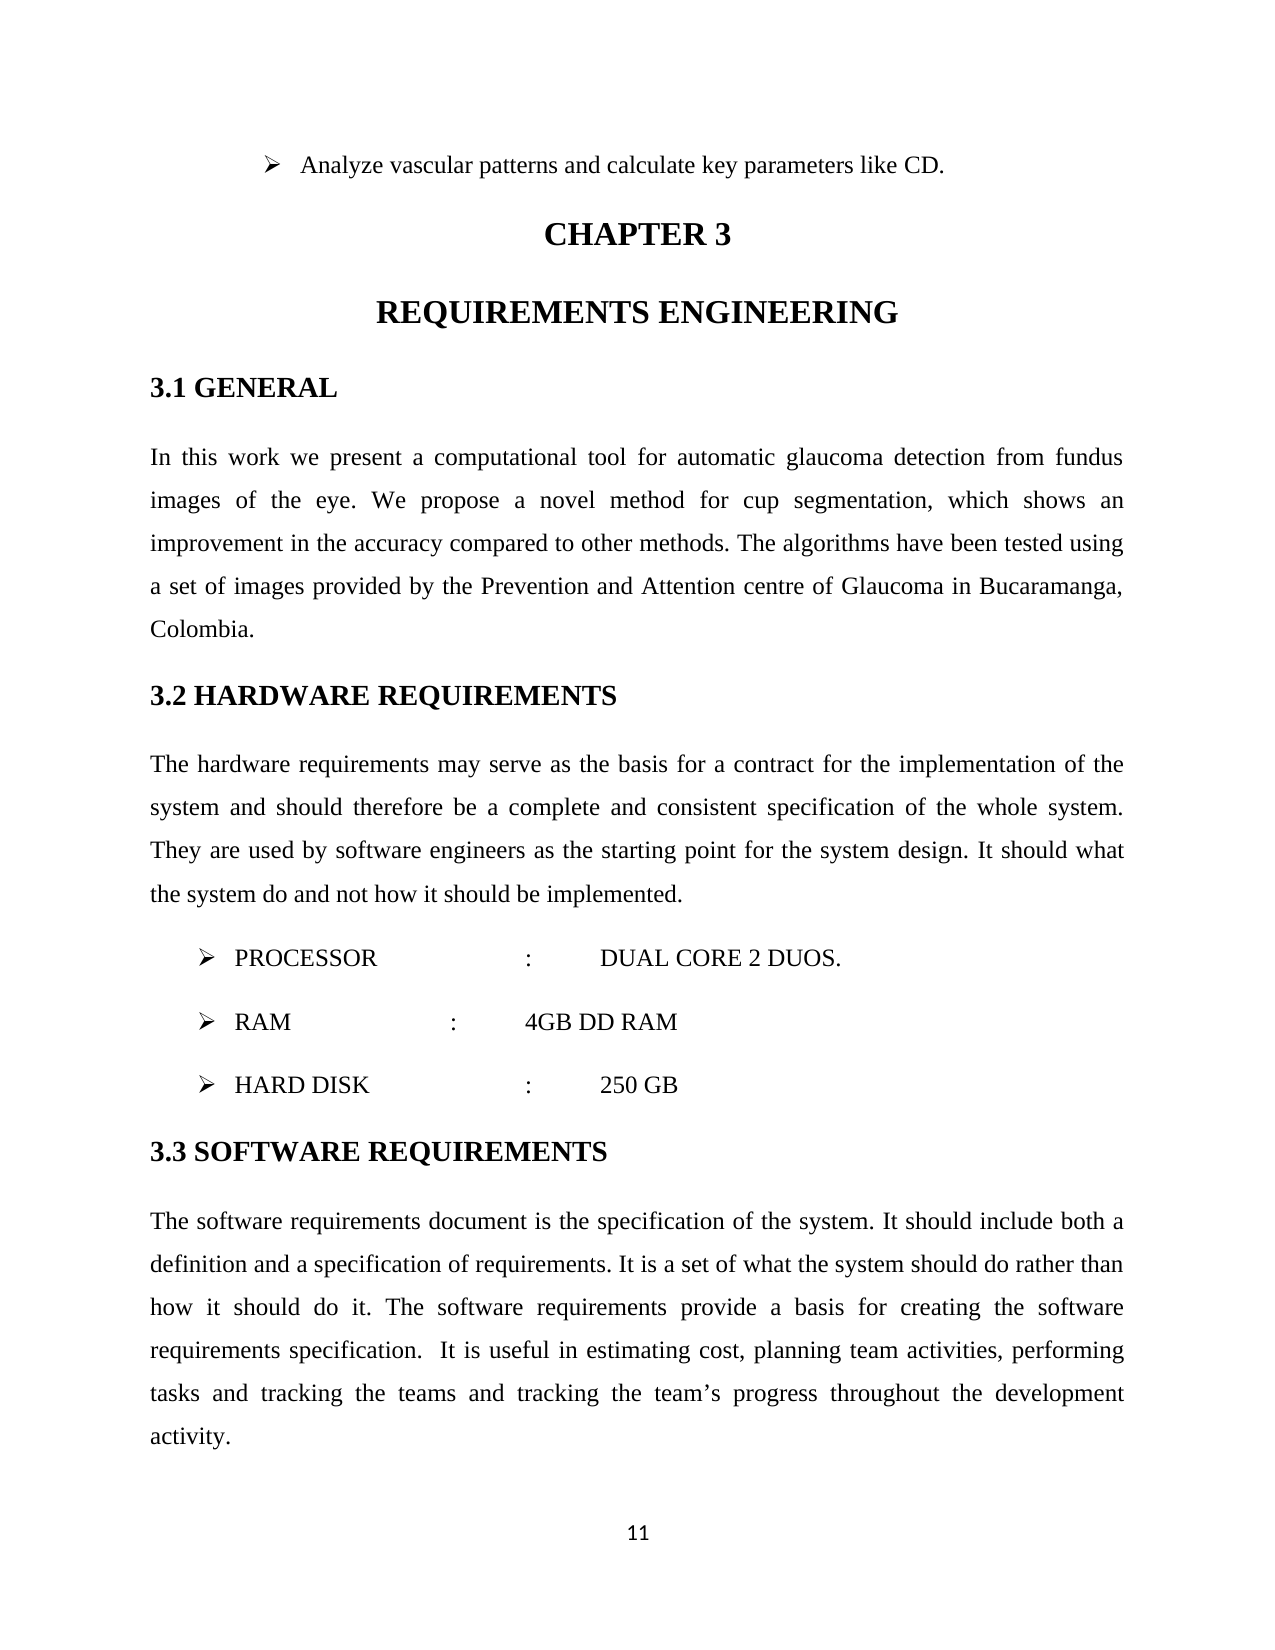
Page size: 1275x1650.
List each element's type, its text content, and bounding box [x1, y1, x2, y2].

list RAM : 4GB DD RAM [197, 1007, 1125, 1035]
text The hardware requirements may serve as the basis for a contract for the implementation of the system and should therefore be a complete and consistent specification of the whole system. They are used by software engineers as the starting point for the system design. It should what the system do and not how it should be implemented. [150, 749, 1125, 907]
list Analyze vascular patterns and calculate key parameters like CD. [262, 150, 1125, 179]
text In this work we present a computational tool for automatic glaucoma detection from fundus images of the eye. We propose a novel method for cup segmentation, which shows an improvement in the accuracy compared to other methods. The algorithms have been tested using a set of images provided by the Prevention and Attention centre of Glaucoma in Bucaramanga, Colombia. [150, 442, 1125, 643]
text REQUIREMENTS ENGINEERING [150, 292, 1125, 331]
text CHAPTER 3 [150, 214, 1125, 252]
list HARD DISK : 250 GB [197, 1071, 1125, 1099]
text 3.1 GENERAL [150, 371, 1125, 404]
text 3.3 SOFTWARE REQUIREMENTS [150, 1134, 1125, 1168]
text 3.2 HARDWARE REQUIREMENTS [150, 678, 1125, 712]
text The software requirements document is the specification of the system. It should include both a definition and a specification of requirements. It is a set of what the system should do rather than how it should do it. The software requirements provide a basis for creating the software requirements specification. It is useful in estimating cost, planning team activities, performing tasks and tracking the teams and tracking the team’s progress throughout the development activity. [150, 1206, 1125, 1450]
list PROCESSOR : DUAL CORE 2 DUOS. [197, 943, 1125, 971]
